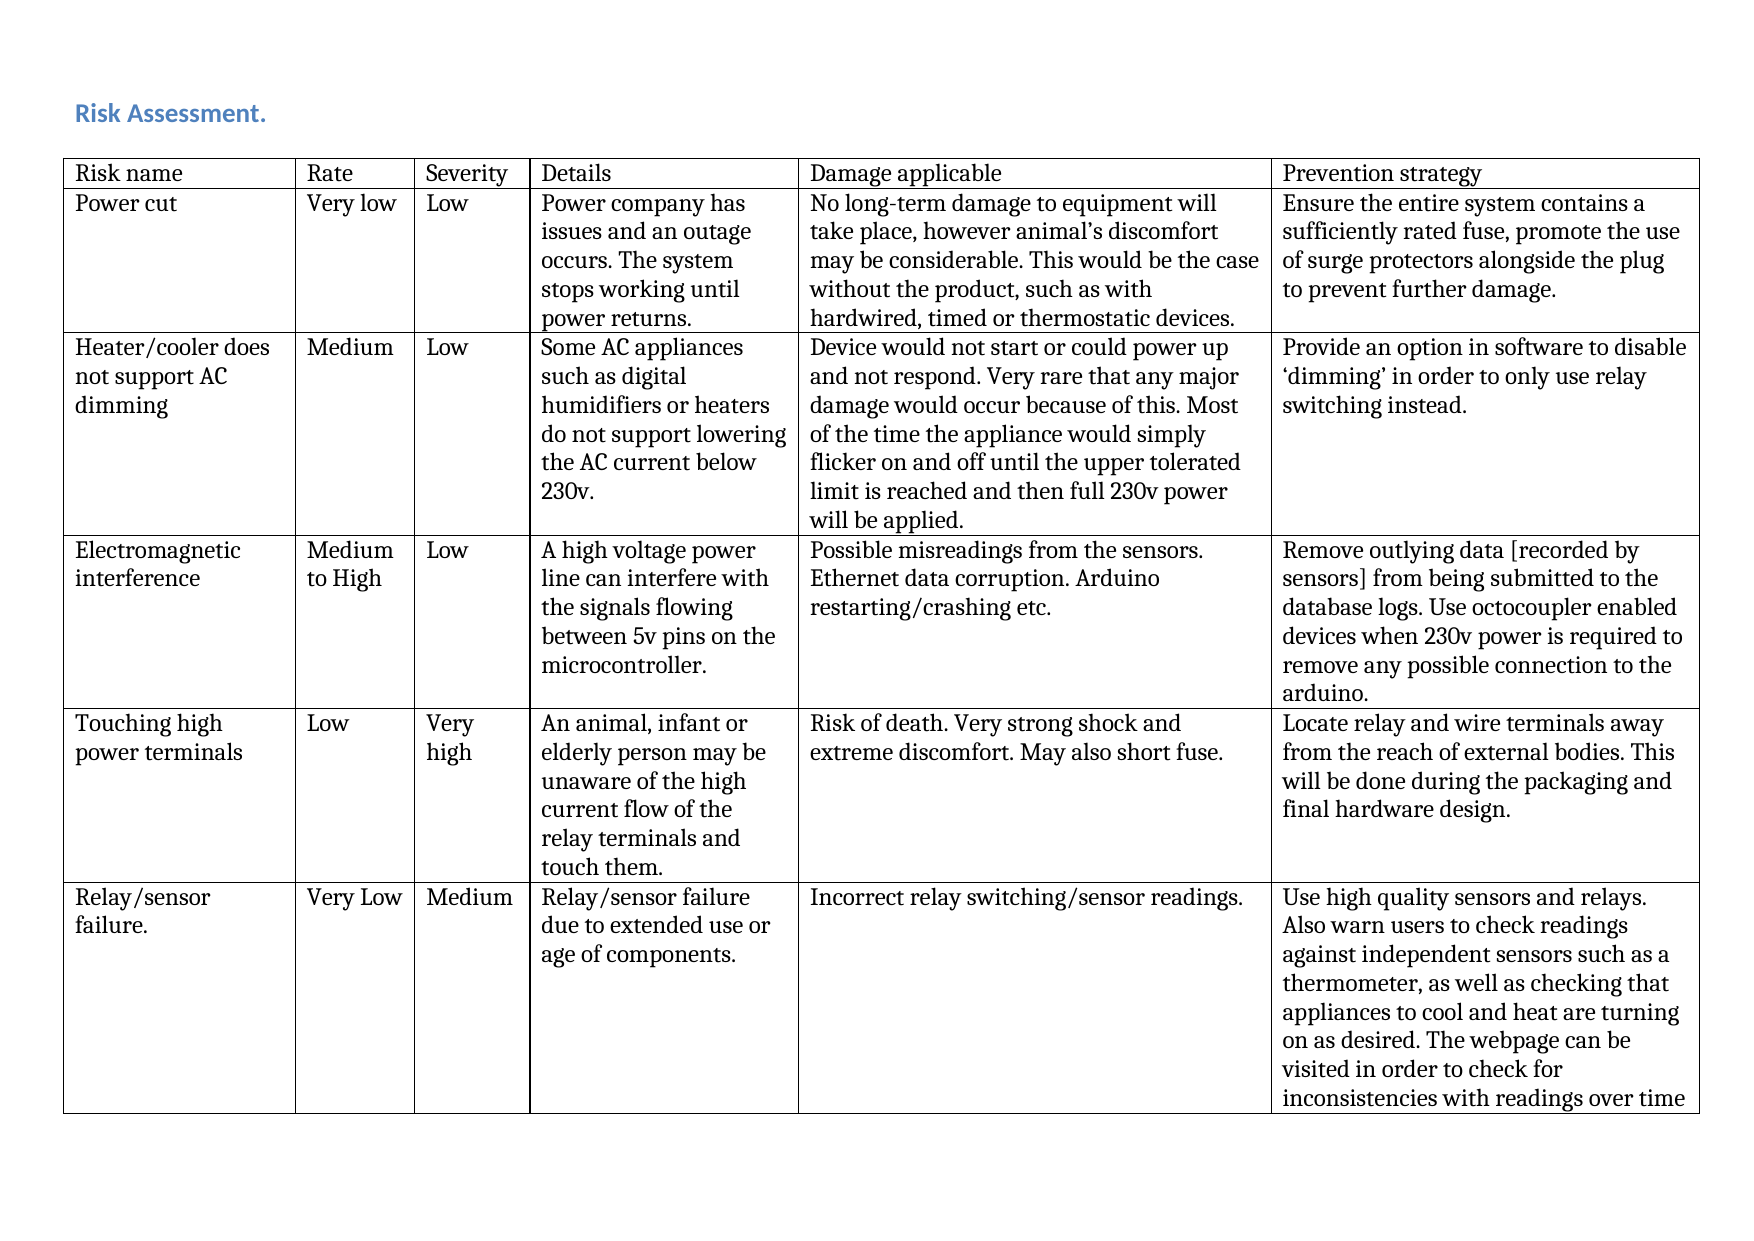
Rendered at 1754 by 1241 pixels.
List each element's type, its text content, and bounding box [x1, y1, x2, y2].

table_cell Medium [415, 883, 529, 1113]
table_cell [1272, 883, 1699, 1113]
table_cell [799, 883, 1271, 1113]
table_cell Some AC appliances such as digital humidifiers or heaters do not support lowering the AC current below 230v. [531, 333, 798, 534]
table_header Damage applicable [799, 159, 1271, 187]
table_cell A high voltage power line can interfere with the signals flowing between 5v pins on the microcontroller. [531, 536, 798, 708]
table_cell Device would not start or could power up and not respond. Very rare that any major damage would occur because of this. Most of the time the appliance would simply flicker on and off until the upper tolerated limit is reached and then full 230v power will be applied. [799, 333, 1271, 534]
table_cell Medium [296, 333, 414, 534]
table_cell Possible misreadings from the sensors. Ethernet data corruption. Arduino restarting/crashing etc. [799, 536, 1271, 708]
table_cell Very high [415, 709, 529, 882]
table_cell Very low [296, 189, 414, 332]
table_header Prevention strategy [1272, 159, 1699, 187]
table_cell Very Low [296, 883, 414, 1113]
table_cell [531, 883, 798, 1113]
subtitle Risk Assessment. [75, 96, 1679, 129]
table_cell Low [415, 333, 529, 534]
table_header Severity [415, 159, 529, 187]
table_cell Heater/cooler does not support AC dimming [64, 333, 295, 534]
table_cell No long-term damage to equipment will take place, however animal’s discomfort may be considerable. This would be the case without the product, such as with hardwired, timed or thermostatic devices. [799, 189, 1271, 332]
table_header Rate [296, 159, 414, 187]
table_cell Low [415, 189, 529, 332]
table_cell Locate relay and wire terminals away from the reach of external bodies. This will be done during the packaging and final hardware design. [1272, 709, 1699, 882]
table_cell Power cut [64, 189, 295, 332]
table_cell An animal, infant or elderly person may be unaware of the high current flow of the relay terminals and touch them. [531, 709, 798, 882]
table_cell Low [415, 536, 529, 708]
table_header Risk name [64, 159, 295, 187]
table_cell Ensure the entire system contains a sufficiently rated fuse, promote the use of surge protectors alongside the plug to prevent further damage. [1272, 189, 1699, 332]
table_cell Low [296, 709, 414, 882]
table_cell Provide an option in software to disable ‘dimming’ in order to only use relay switching instead. [1272, 333, 1699, 534]
table_cell Risk of death. Very strong shock and extreme discomfort. May also short fuse. [799, 709, 1271, 882]
table_cell Touching high power terminals [64, 709, 295, 882]
table_cell Medium to High [296, 536, 414, 708]
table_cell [64, 883, 295, 1113]
table_cell Power company has issues and an outage occurs. The system stops working until power returns. [531, 189, 798, 332]
table_cell Electromagnetic interference [64, 536, 295, 708]
table_cell Remove outlying data [recorded by sensors] from being submitted to the database logs. Use octocoupler enabled devices when 230v power is required to remove any possible connection to the arduino. [1272, 536, 1699, 708]
table_header Details [531, 159, 798, 187]
